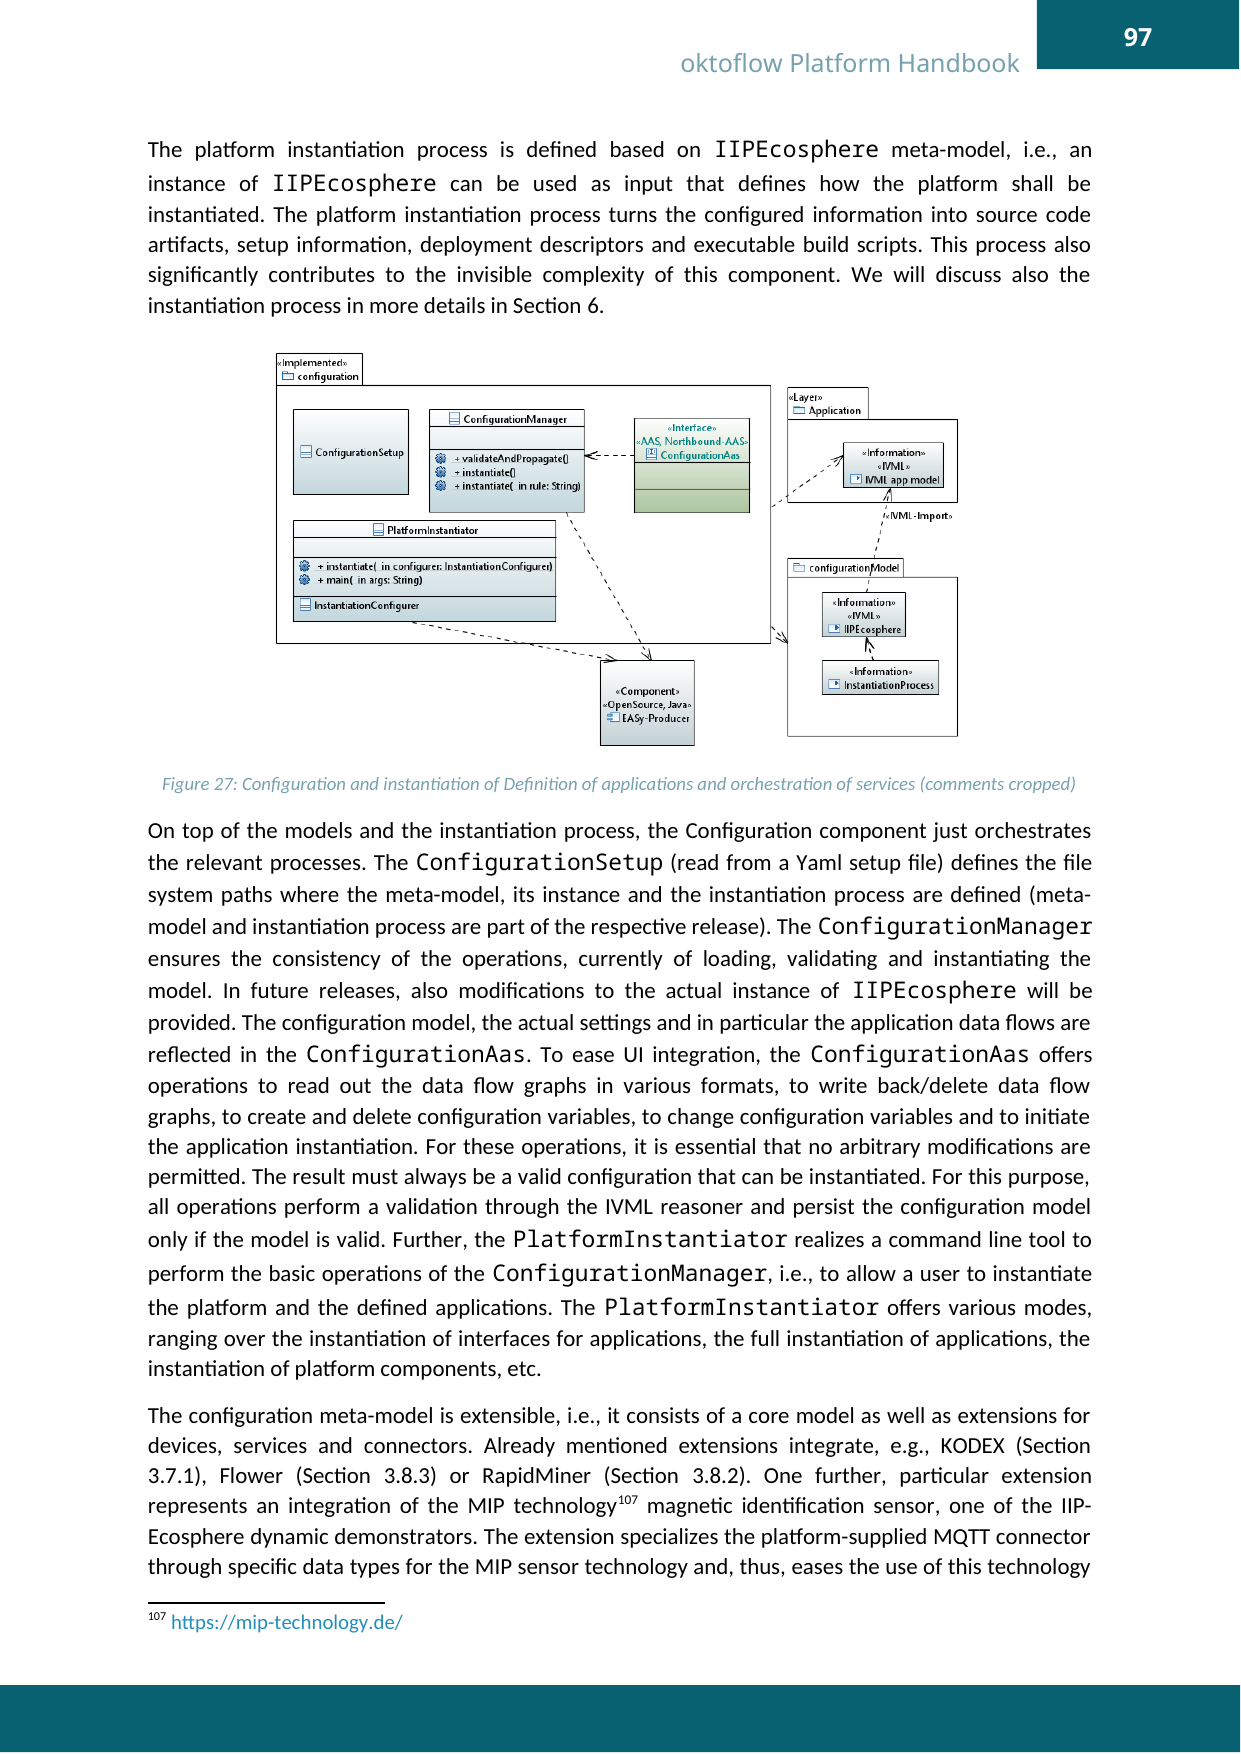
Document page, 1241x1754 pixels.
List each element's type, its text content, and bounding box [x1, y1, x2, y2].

text On top of the models and the instantiation process, the Configuration component just orchestrates the relevant processes. The ConfigurationSetup (read from a Yaml setup file) defines the file system paths where the meta-model, its instance and the instantiation process are defined (meta-model and instantiation process are part of the respective release). The ConfigurationManager ensures the consistency of the operations, currently of loading, validating and instantiating the model. In future releases, also modifications to the actual instance of IIPEcosphere will be provided. The configuration model, the actual settings and in particular the application data flows are reflected in the ConfigurationAas. To ease UI integration, the ConfigurationAas offers operations to read out the data flow graphs in various formats, to write back/delete data flow graphs, to create and delete configuration variables, to change configuration variables and to initiate the application instantiation. For these operations, it is essential that no arbitrary modifications are permitted. The result must always be a valid configuration that can be instantiated. For this purpose, all operations perform a validation through the IVML reasoner and persist the configuration model only if the model is valid. Further, the PlatformInstantiator realizes a command line tool to perform the basic operations of the ConfigurationManager, i.e., to allow a user to instantiate the platform and the defined applications. The PlatformInstantiator offers various modes, ranging over the instantiation of interfaces for applications, the full instantiation of applications, the instantiation of platform components, etc. [148, 816, 1093, 1382]
text The platform instantiation process is defined based on IIPEcosphere meta-model, i.e., an instance of IIPEcosphere can be used as input that defines how the platform shall be instantiated. The platform instantiation process turns the configured information into source code artifacts, setup information, deployment descriptors and executable build scripts. This process also significantly contributes to the invisible complexity of this component. We will discuss also the instantiation process in more details in Section 6. [148, 133, 1093, 319]
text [148, 1401, 1093, 1580]
picture [267, 337, 973, 754]
text Figure 27: Configuration and instantiation of Definition of applications and orchestration of services (comments cropped) [148, 772, 1093, 795]
